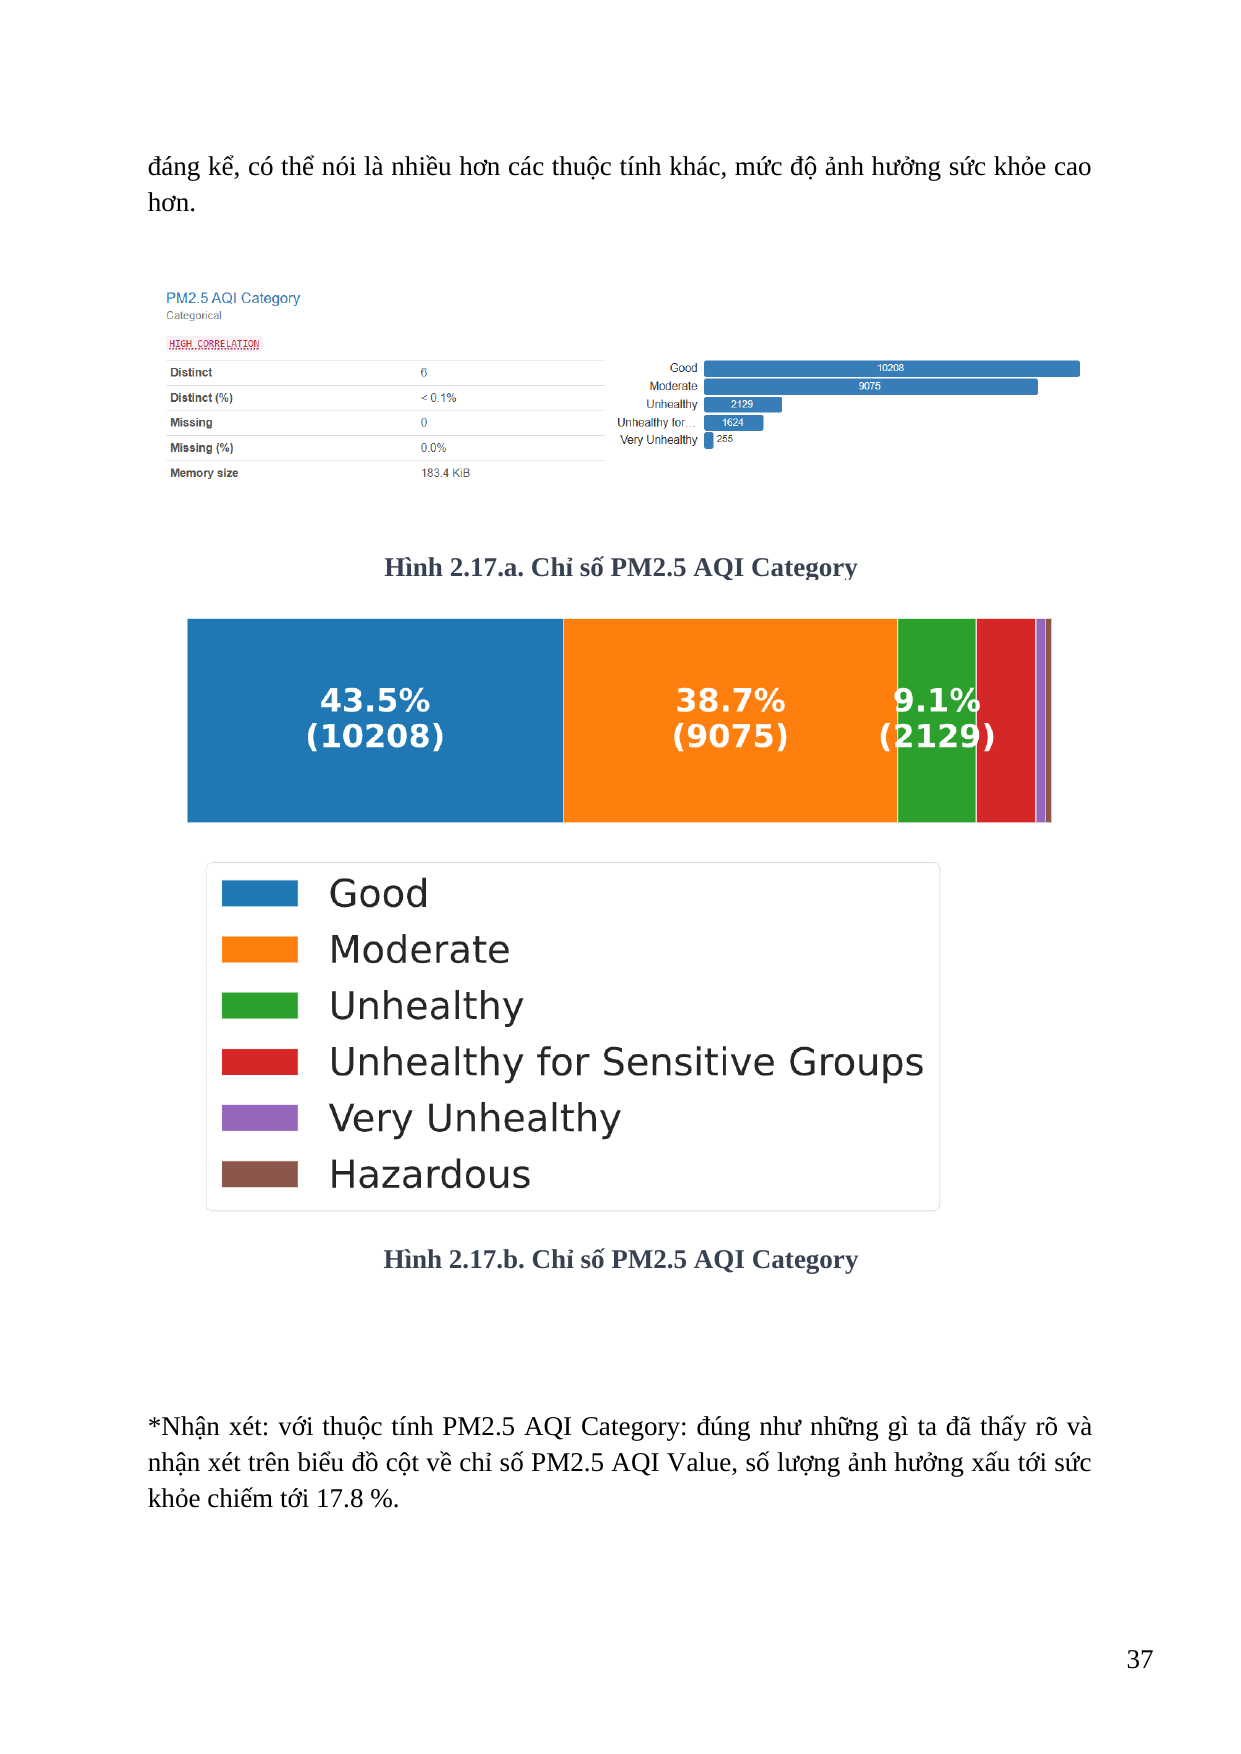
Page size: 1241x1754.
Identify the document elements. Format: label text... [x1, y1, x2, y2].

text Hình 2.17.a. Chỉ số PM2.5 AQI Category [148, 551, 1094, 582]
text Hình 2.17.b. Chỉ số PM2.5 AQI Category [148, 1243, 1094, 1274]
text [148, 150, 1094, 217]
text *Nhận xét: với thuộc tính PM2.5 AQI Category: đúng như những gì ta đã thấy rõ và nhận xét trên biểu đồ cột về chỉ số PM2.5 AQI Value, số lượng ảnh hưởng xấu tới sức khỏe chiếm tới 17.8 %. [148, 1410, 1094, 1513]
picture [149, 580, 1090, 1233]
picture [147, 271, 1088, 497]
